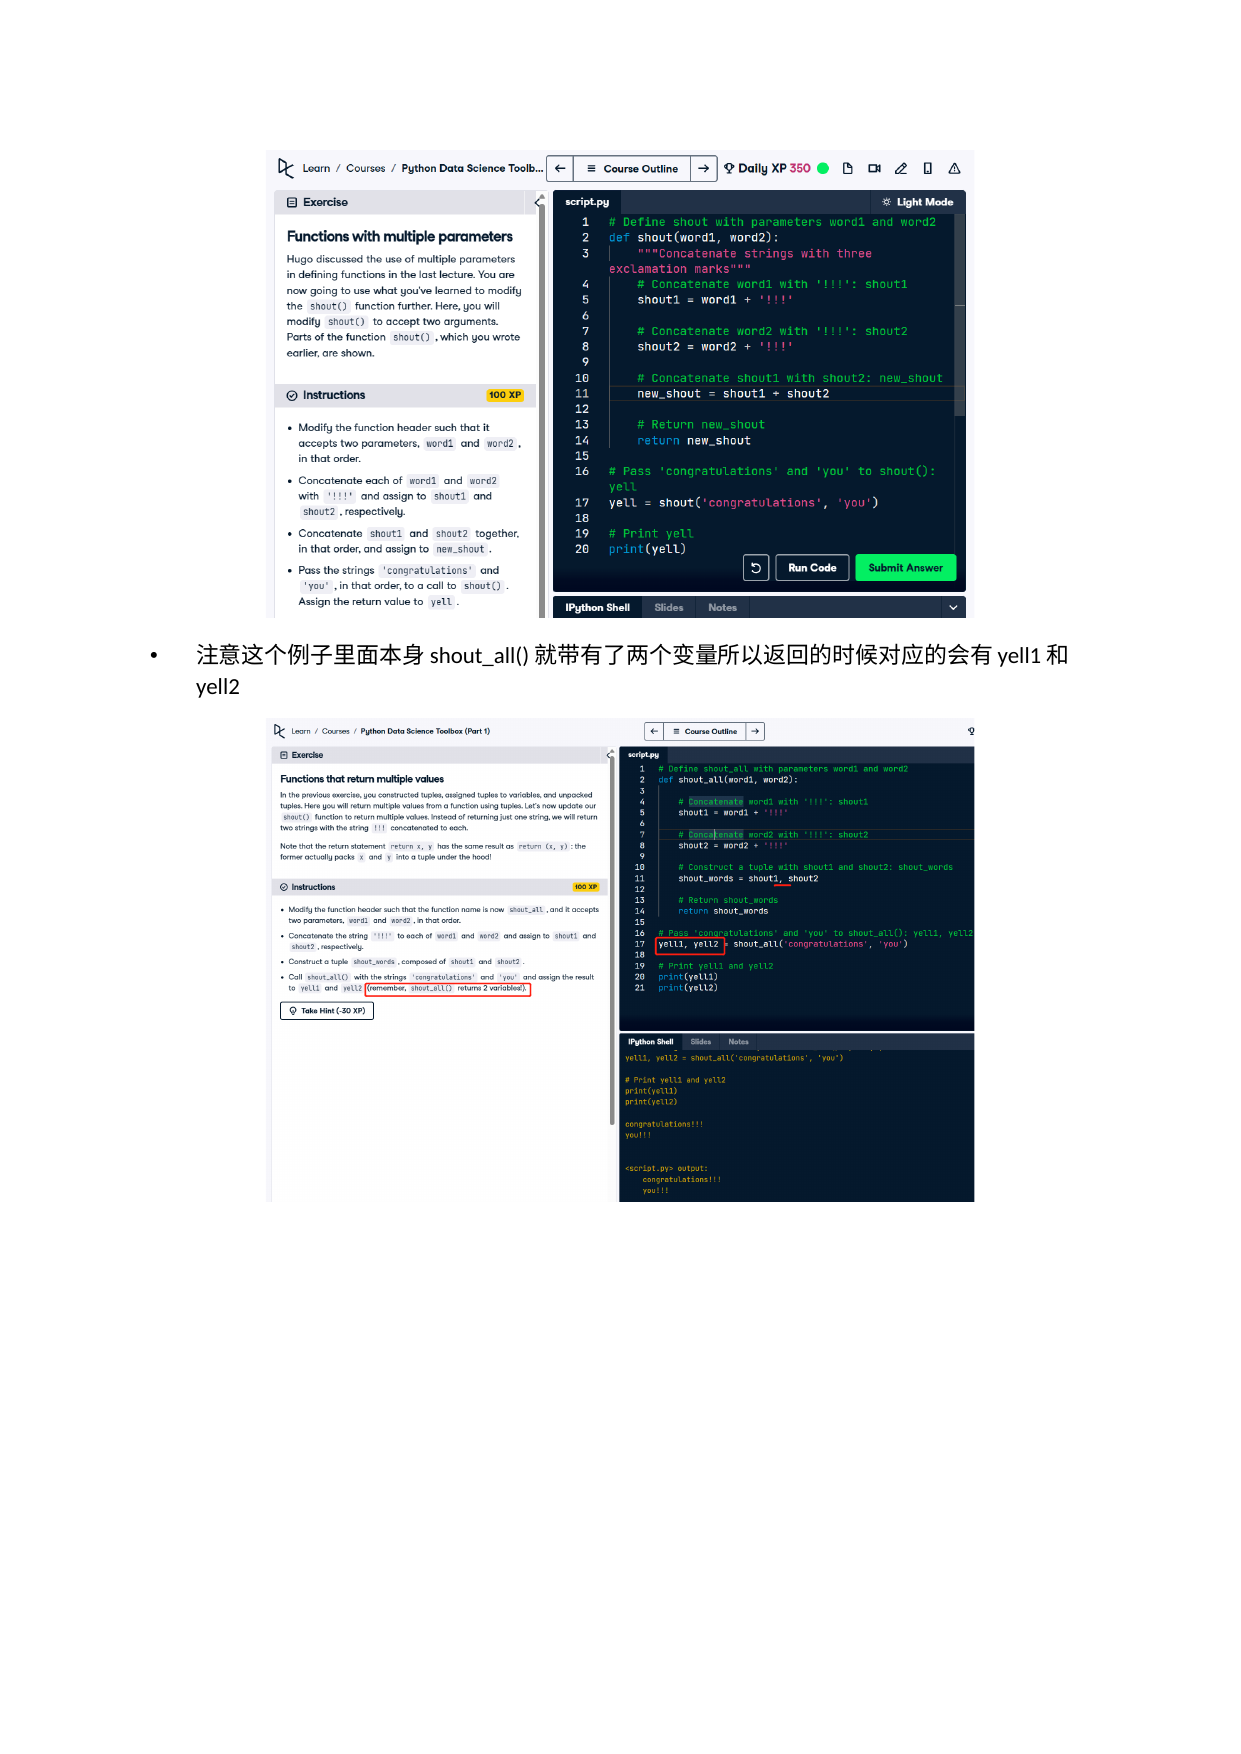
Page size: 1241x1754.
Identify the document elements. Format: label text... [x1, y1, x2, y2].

list 注意这个例子里面本身shout_all() 就带有了两个变量所以返回的时候对应的会有yell1和yell2 [150, 637, 1090, 700]
picture [265, 150, 975, 618]
picture [265, 718, 975, 1202]
